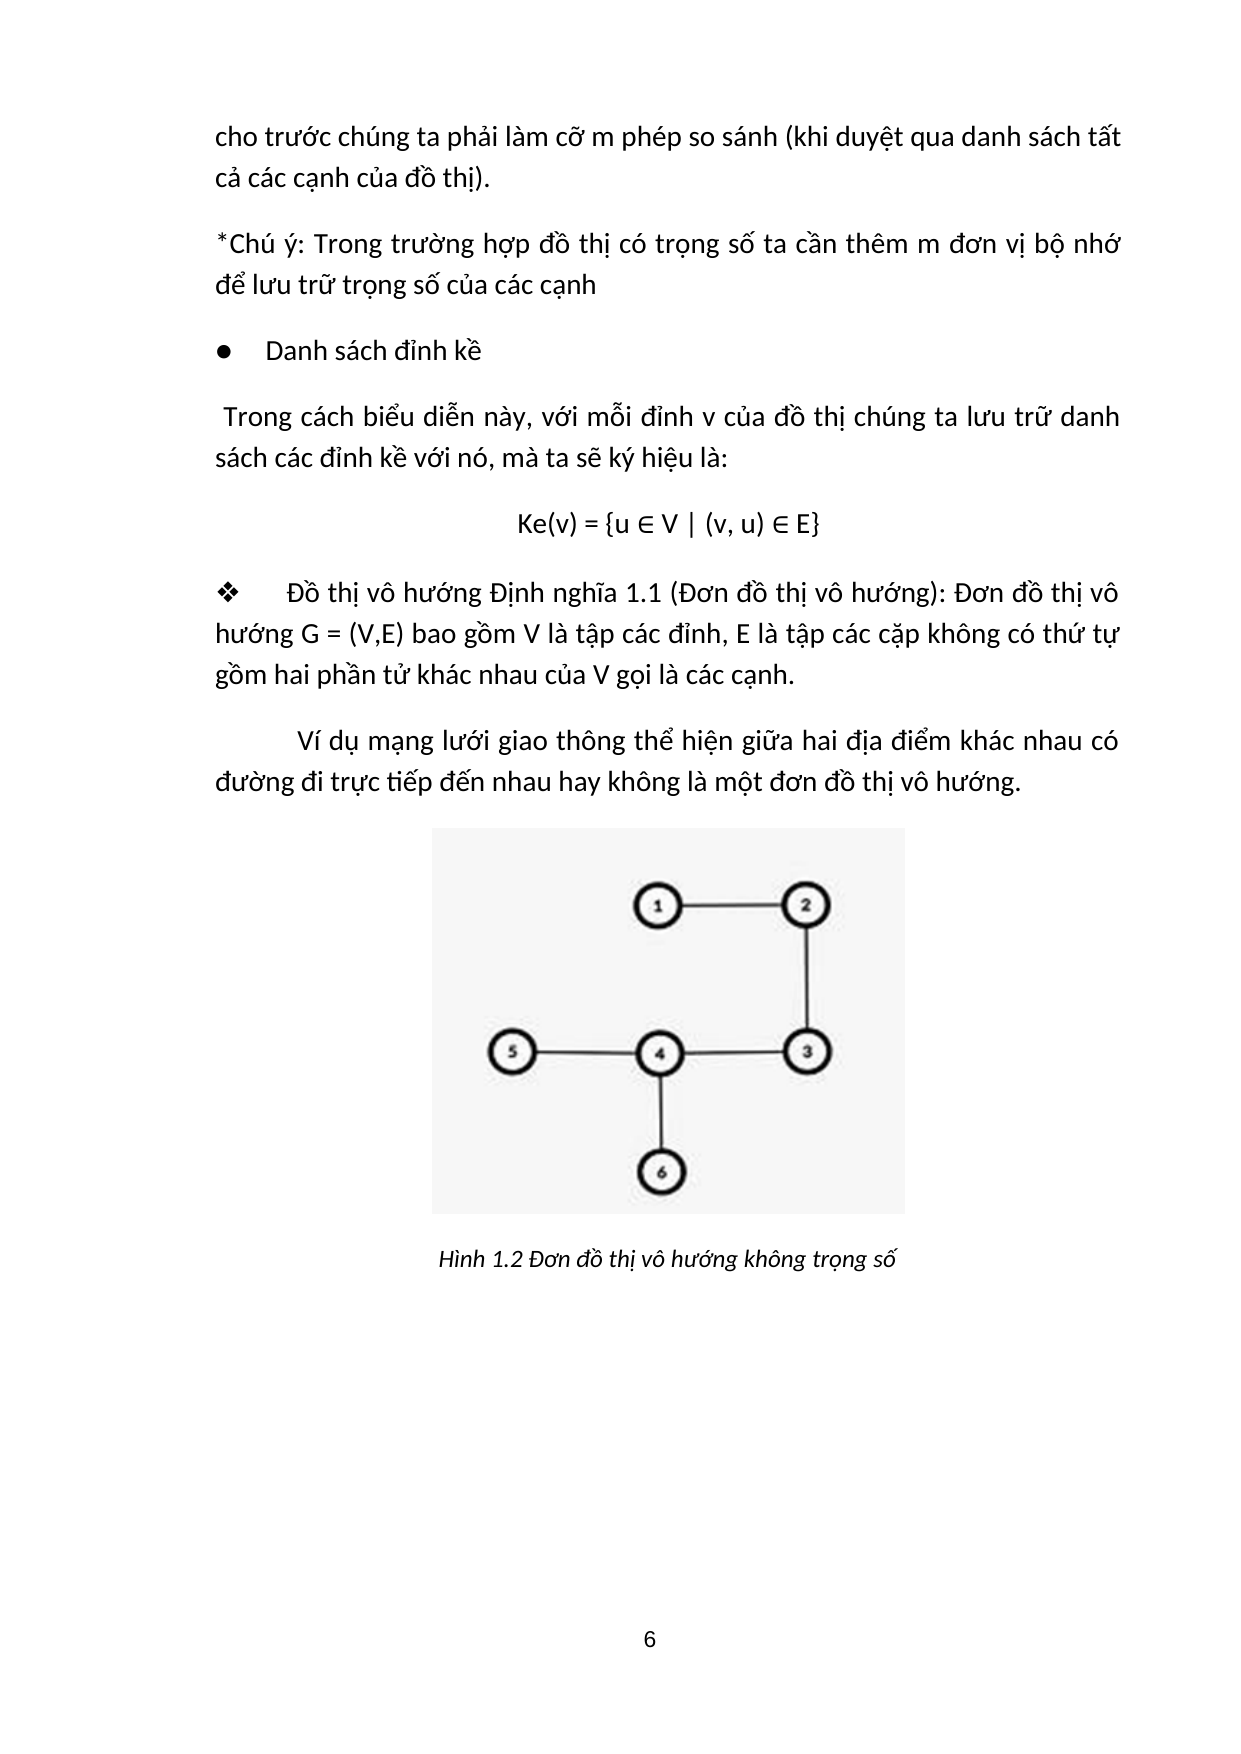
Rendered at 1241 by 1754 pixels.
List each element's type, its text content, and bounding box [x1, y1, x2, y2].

text ● Danh sách đỉnh kề [215, 332, 1122, 367]
text Trong cách biểu diễn này, với mỗi đỉnh v của đồ thị chúng ta lưu trữ danh sách các đỉnh kề với nó, mà ta sẽ ký hiệu là: [215, 398, 1122, 474]
text Ví dụ mạng lưới giao thông thể hiện giữa hai địa điểm khác nhau có đường đi trực tiếp đến nhau hay không là một đơn đồ thị vô hướng. [215, 722, 1122, 798]
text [215, 118, 1122, 195]
text Hình 1.2 Đơn đồ thị vô hướng không trọng số [215, 1243, 1122, 1273]
text ❖ Đồ thị vô hướng Định nghĩa 1.1 (Đơn đồ thị vô hướng): Đơn đồ thị vô hướng G = (V,E) bao gồm V là tập các đỉnh, E là tập các cặp không có thứ tự gồm hai phần tử khác nhau của V gọi là các cạnh. [215, 571, 1122, 691]
text Ke(v) = {u ∈ V | (v, u) ∈ E} [215, 505, 1122, 540]
text *Chú ý: Trong trường hợp đồ thị có trọng số ta cần thêm m đơn vị bộ nhớ để lưu trữ trọng số của các cạnh [215, 225, 1122, 302]
picture [432, 828, 905, 1214]
